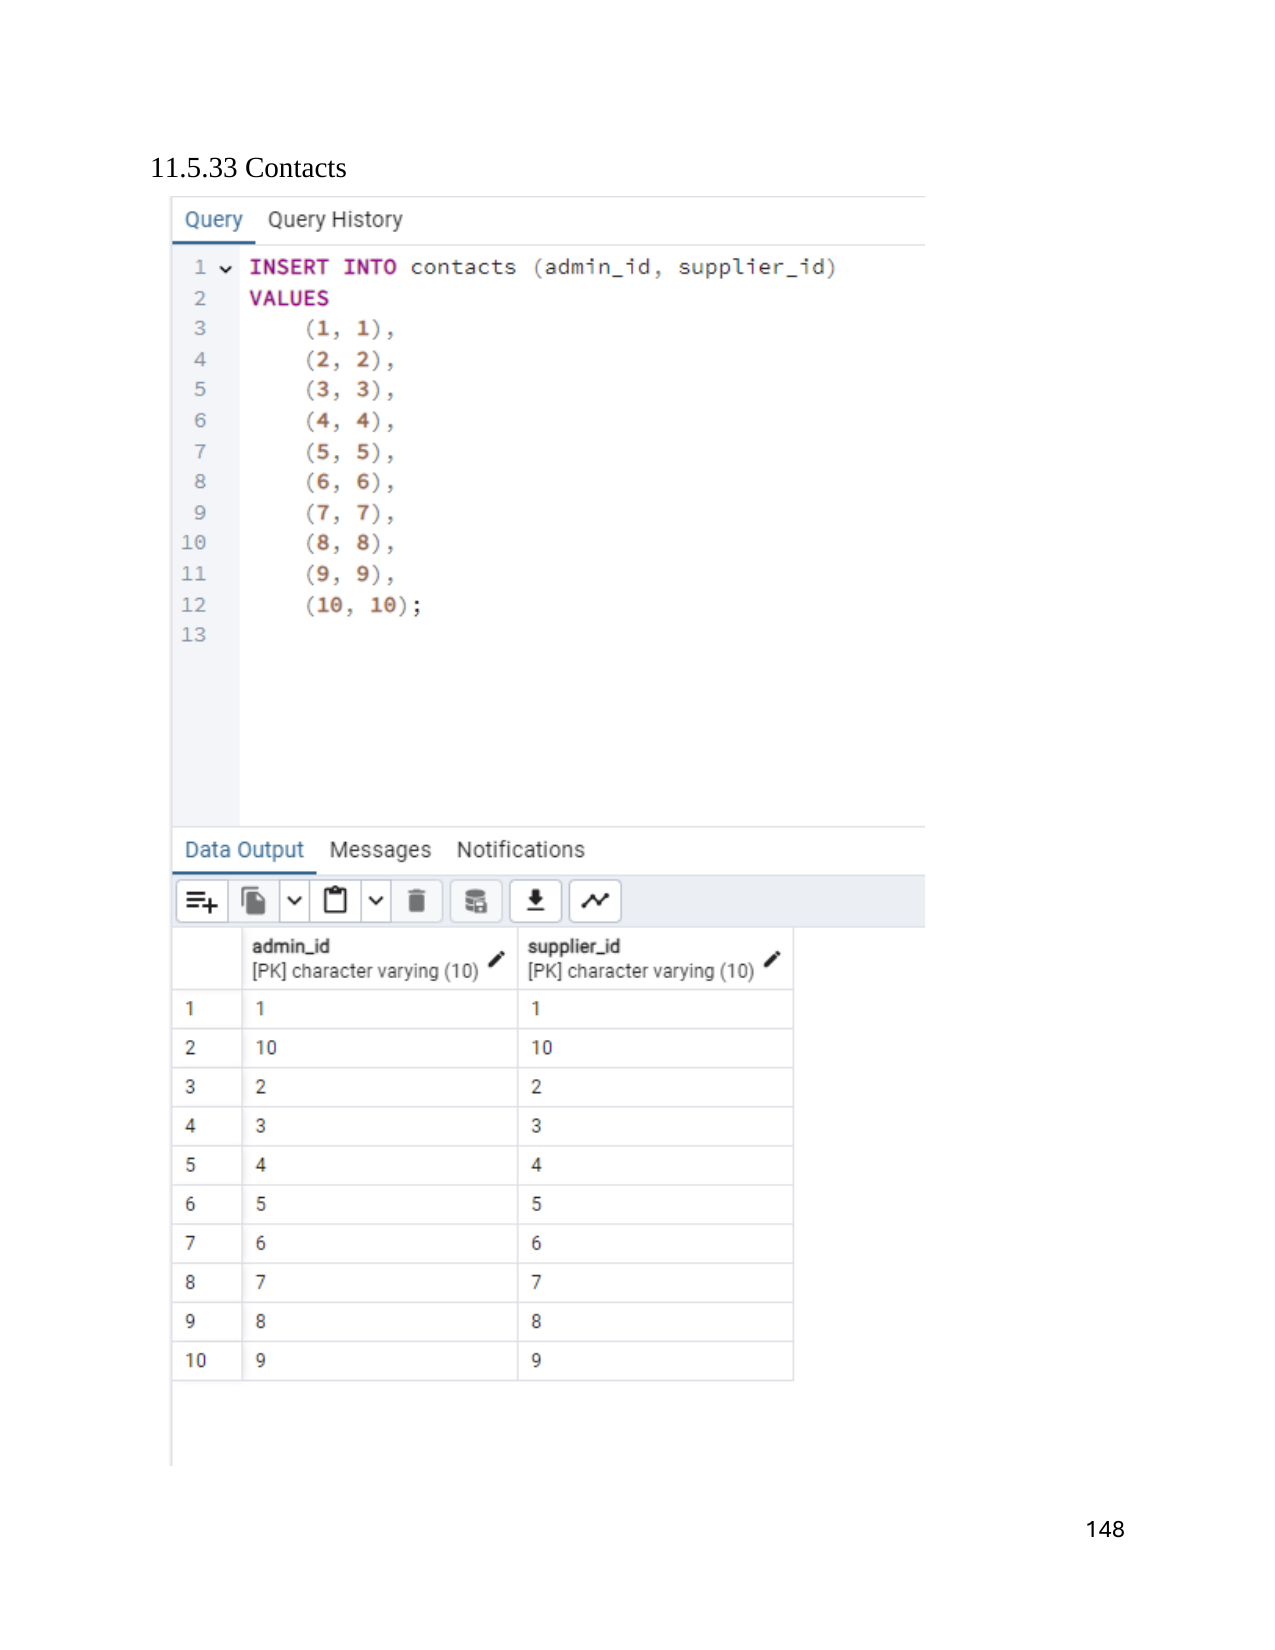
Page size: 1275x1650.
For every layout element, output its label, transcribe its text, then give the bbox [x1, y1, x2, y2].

picture [168, 196, 926, 1466]
subtitle 11.5.33 Contacts [150, 150, 1125, 183]
